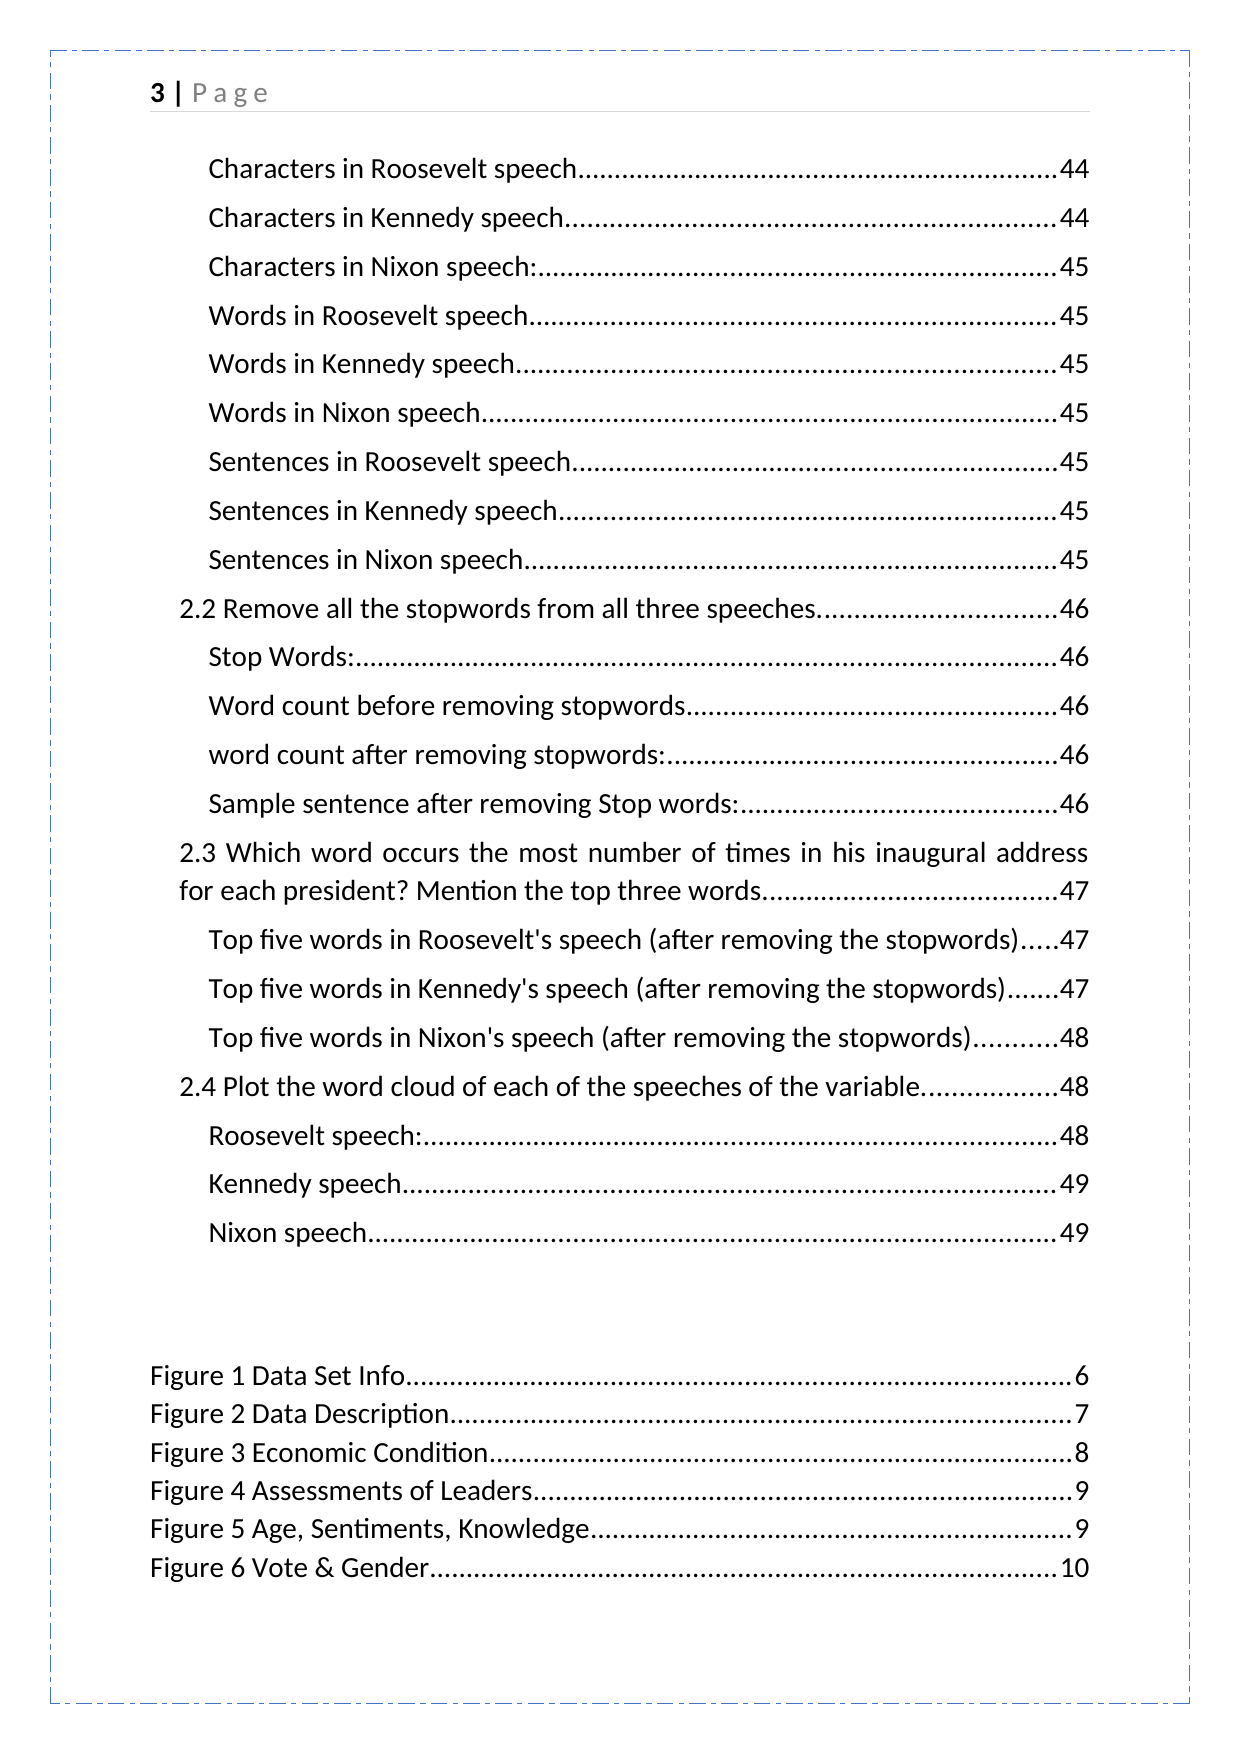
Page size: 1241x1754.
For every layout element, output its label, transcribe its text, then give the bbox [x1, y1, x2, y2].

text Figure 3 Economic Condition 8 [150, 1434, 1090, 1469]
text Figure 1 Data Set Info 6 [150, 1357, 1090, 1392]
text Figure 5 Age, Sentiments, Knowledge 9 [150, 1511, 1090, 1546]
text Figure 4 Assessments of Leaders 9 [150, 1472, 1090, 1508]
text Figure 6 Vote & Gender 10 [150, 1549, 1090, 1584]
text Figure 2 Data Description 7 [150, 1395, 1090, 1431]
